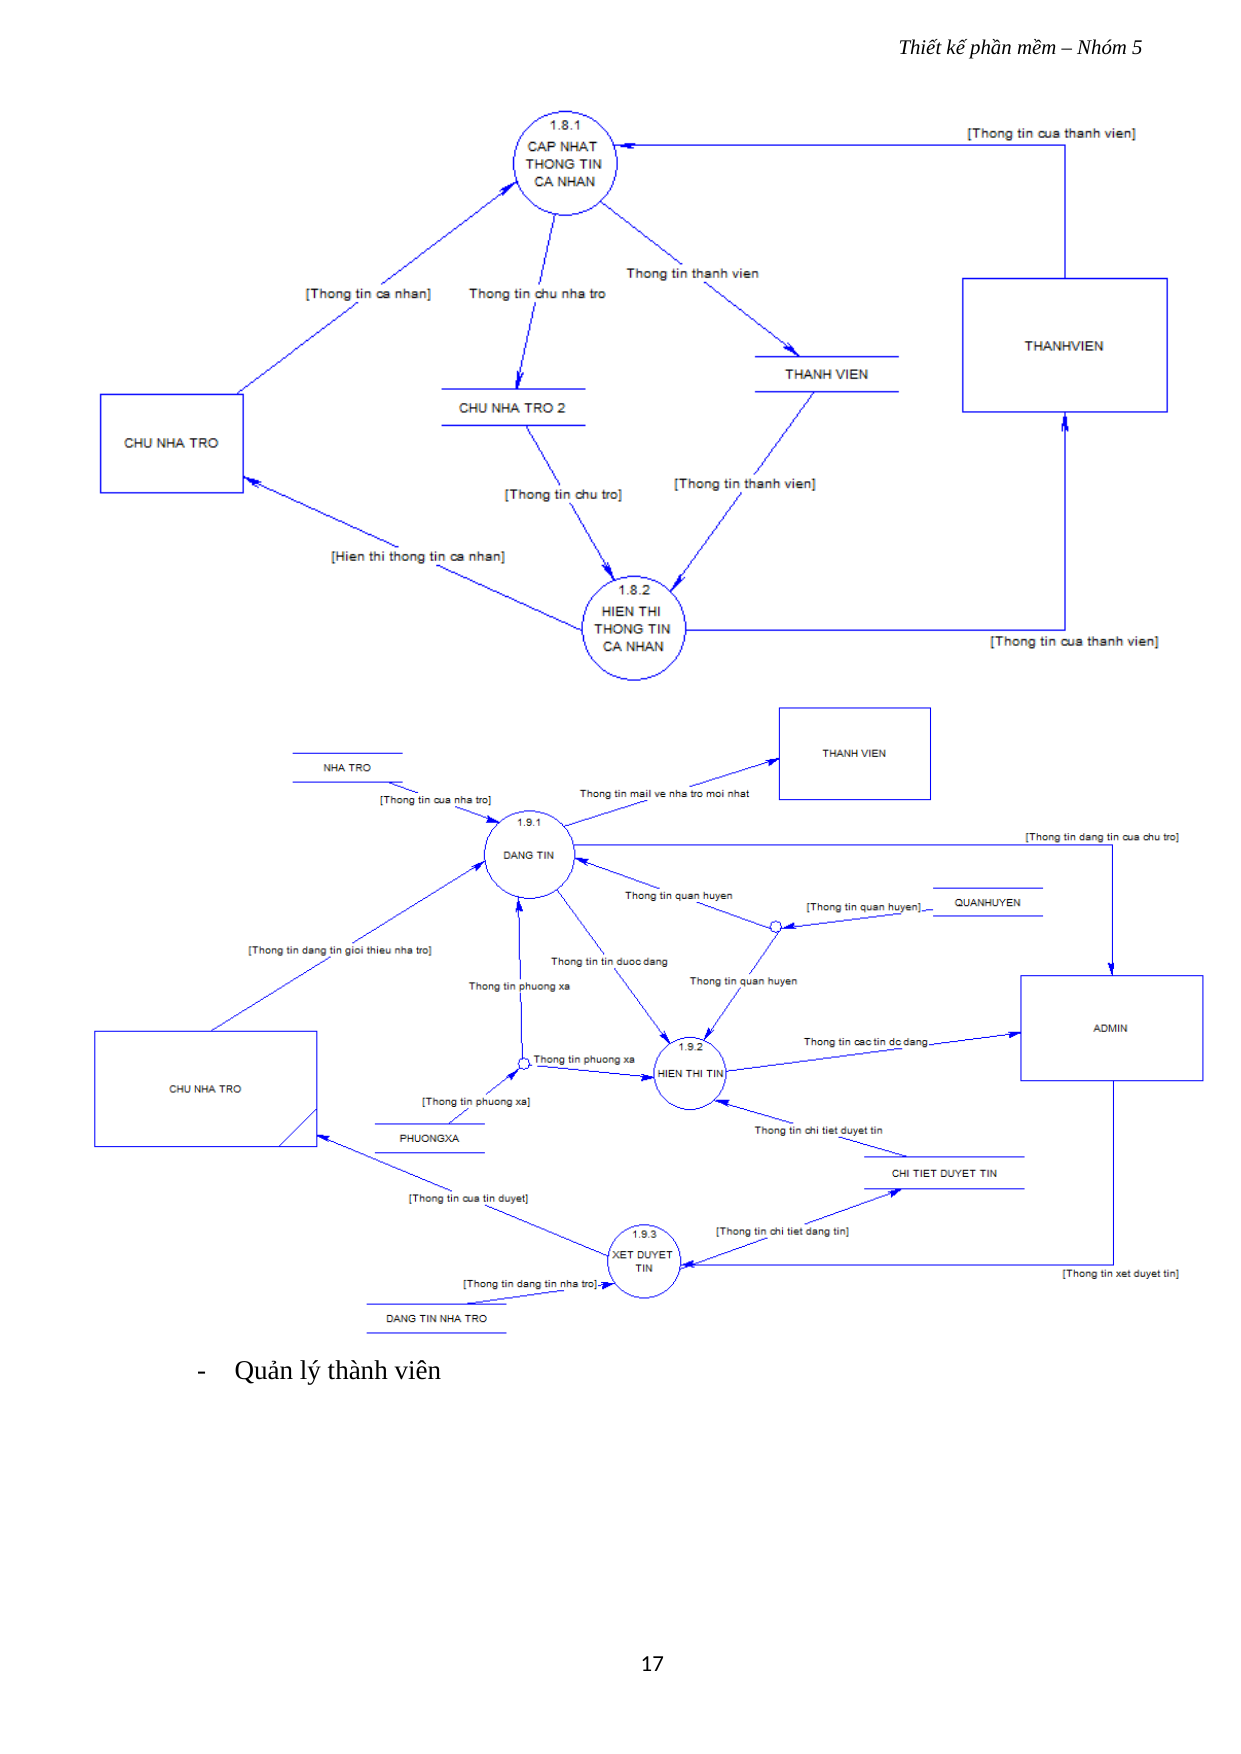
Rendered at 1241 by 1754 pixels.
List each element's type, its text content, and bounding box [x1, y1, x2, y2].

picture [84, 691, 1224, 1351]
list Quản lý thành viên [197, 1354, 1144, 1385]
picture [84, 84, 1199, 689]
